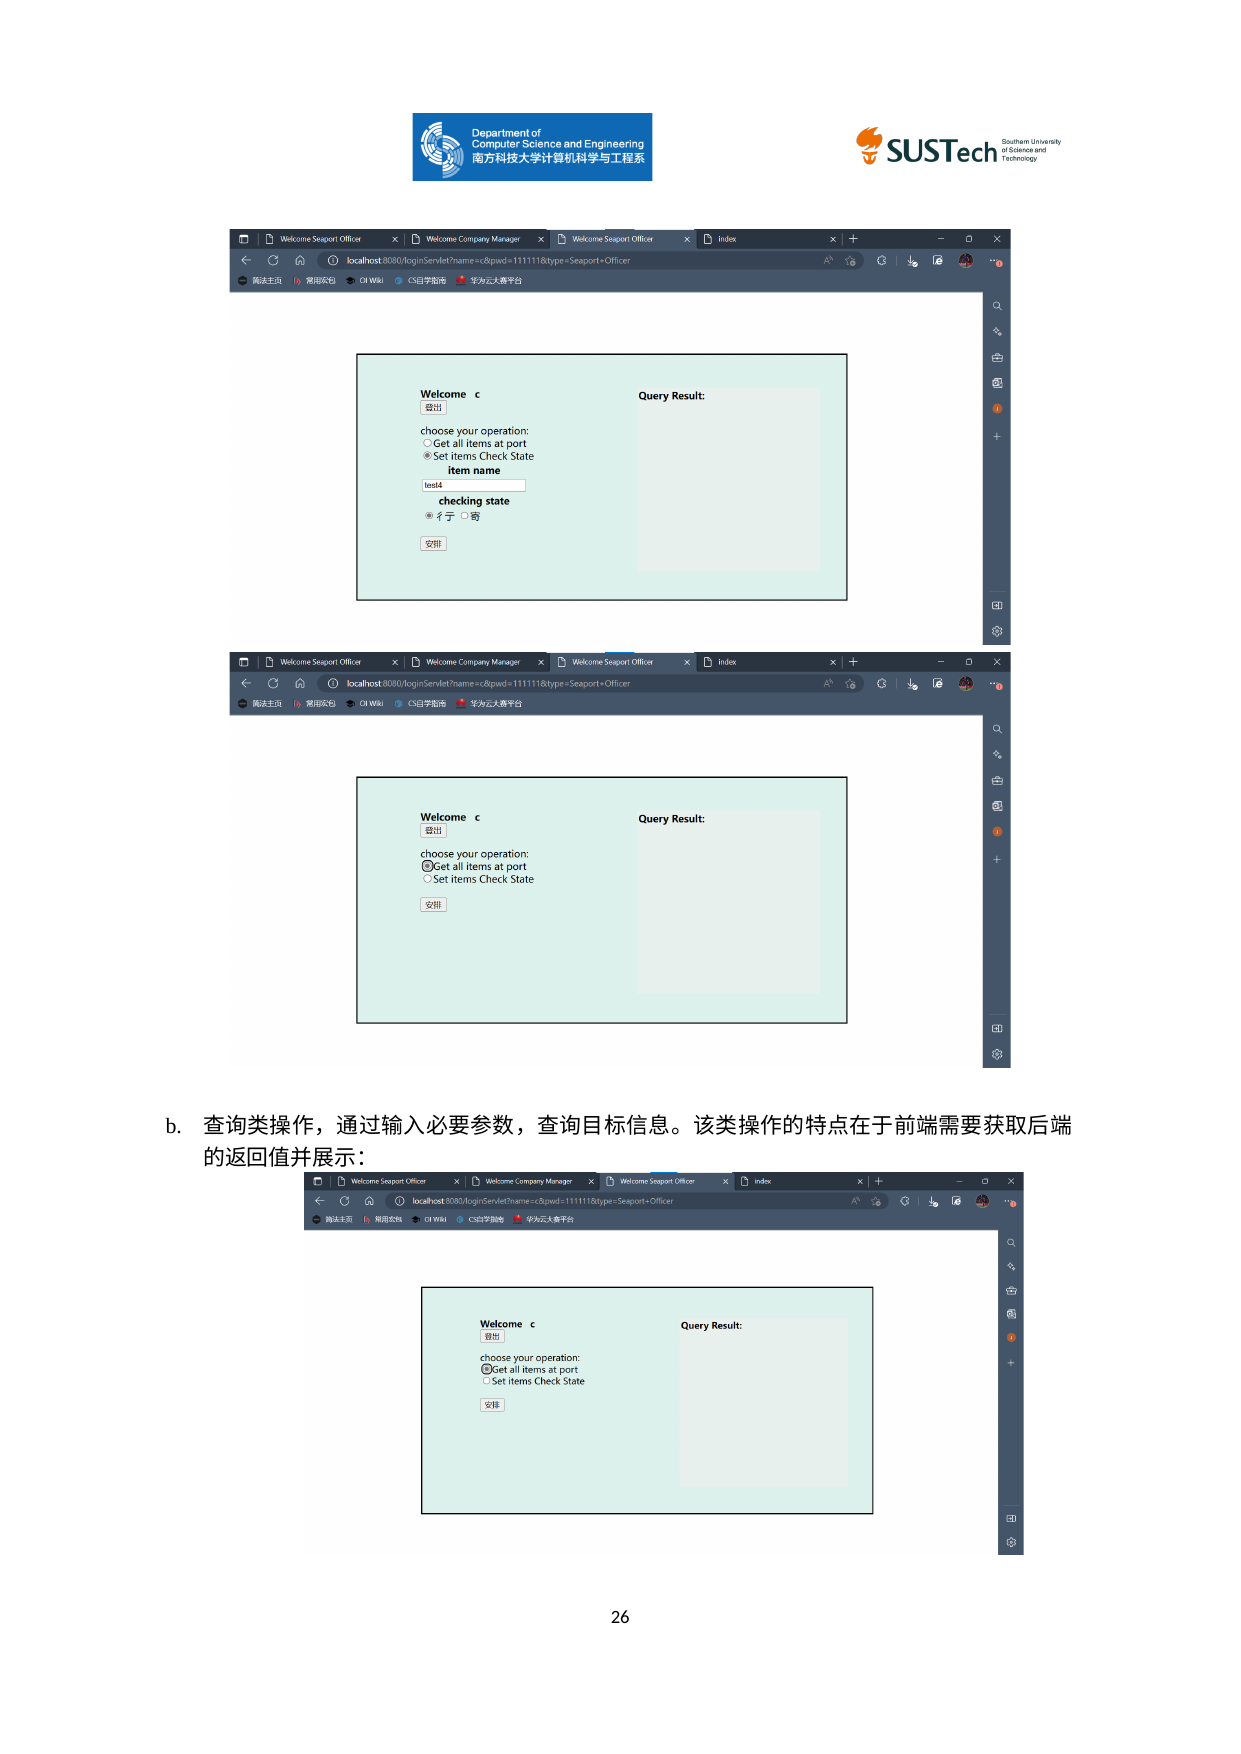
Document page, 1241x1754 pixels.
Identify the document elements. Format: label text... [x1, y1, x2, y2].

picture [834, 114, 1075, 181]
picture [229, 229, 1011, 645]
picture [412, 113, 653, 181]
picture [229, 652, 1011, 1068]
list 查询类操作，通过输入必要参数，查询目标信息。该类操作的特点在于前端需要获取后端的返回值并展示： [165, 1107, 1075, 1172]
picture [304, 1172, 1024, 1555]
